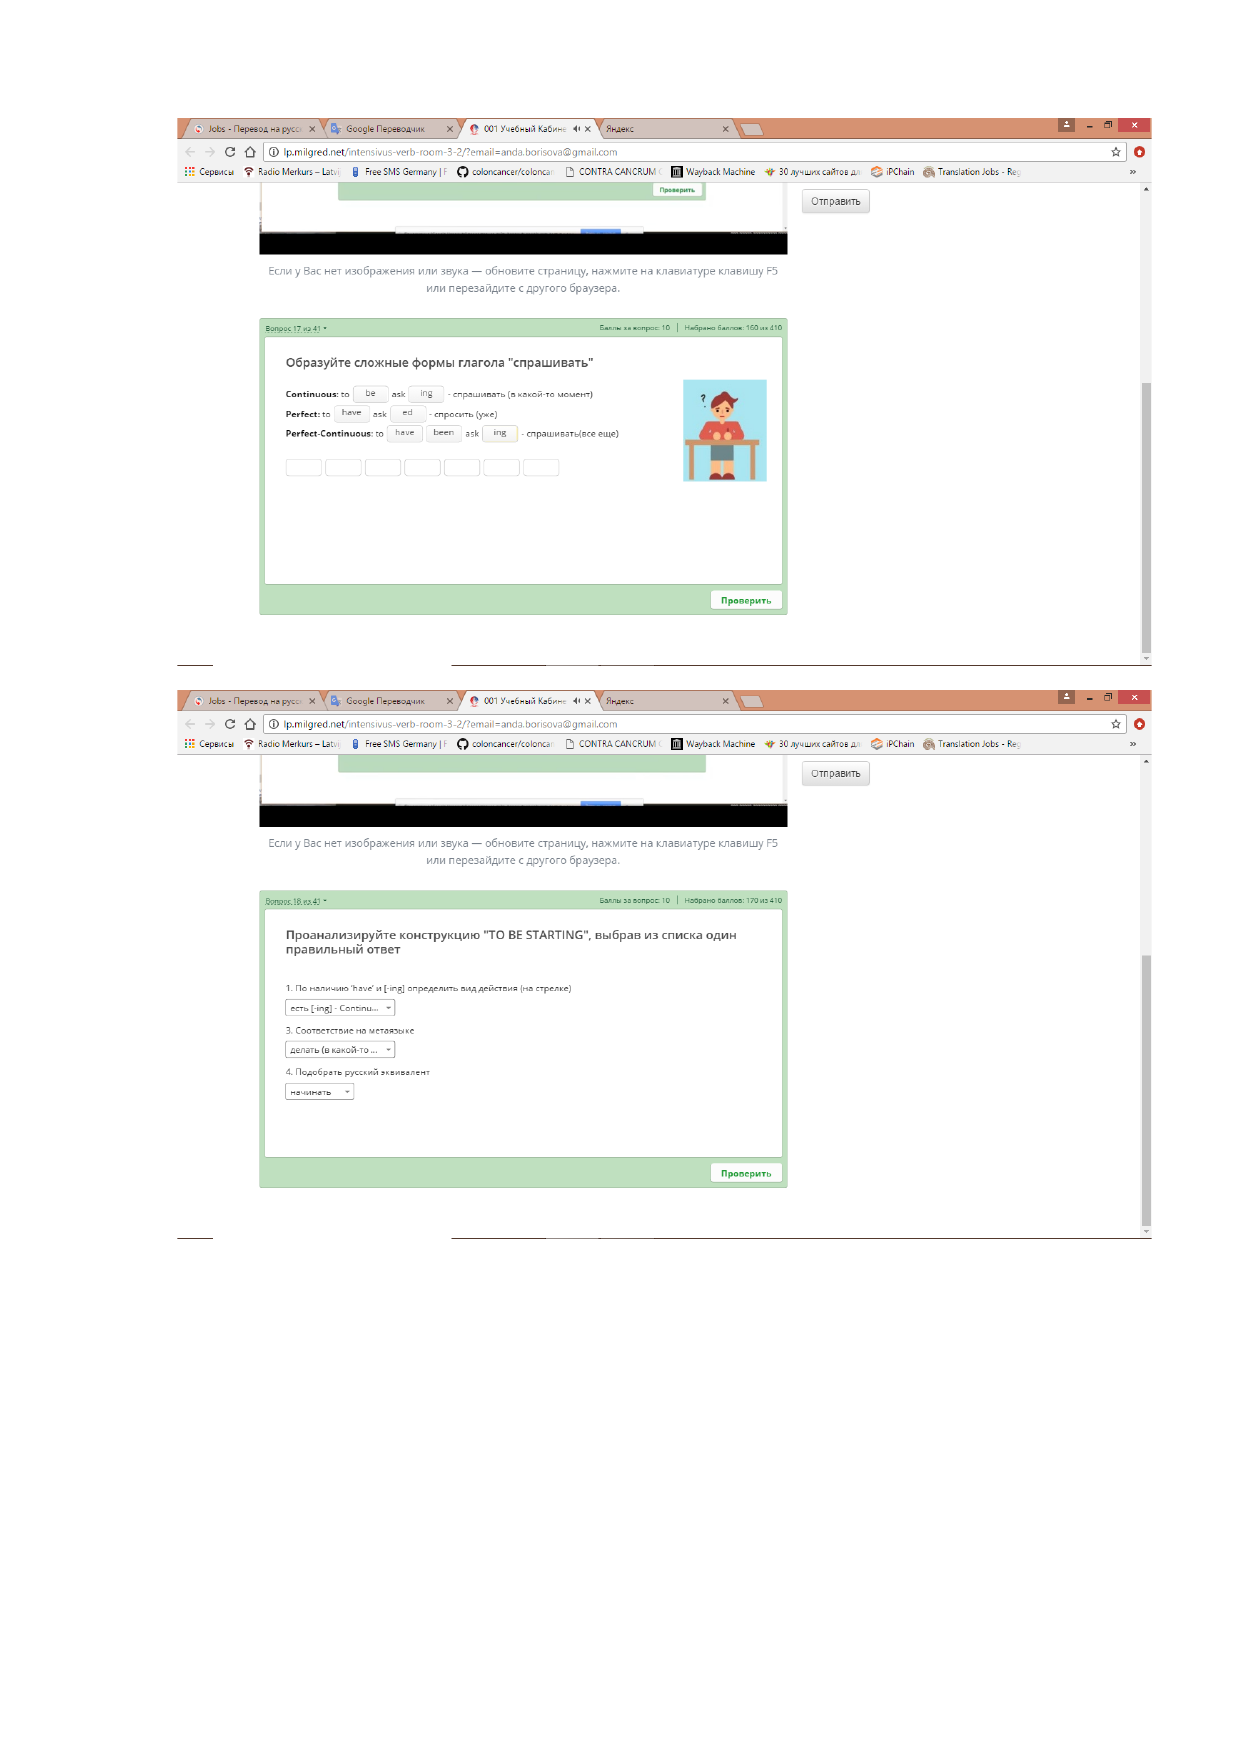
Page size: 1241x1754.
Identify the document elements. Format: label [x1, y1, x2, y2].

picture [177, 690, 1152, 1239]
picture [177, 118, 1152, 666]
